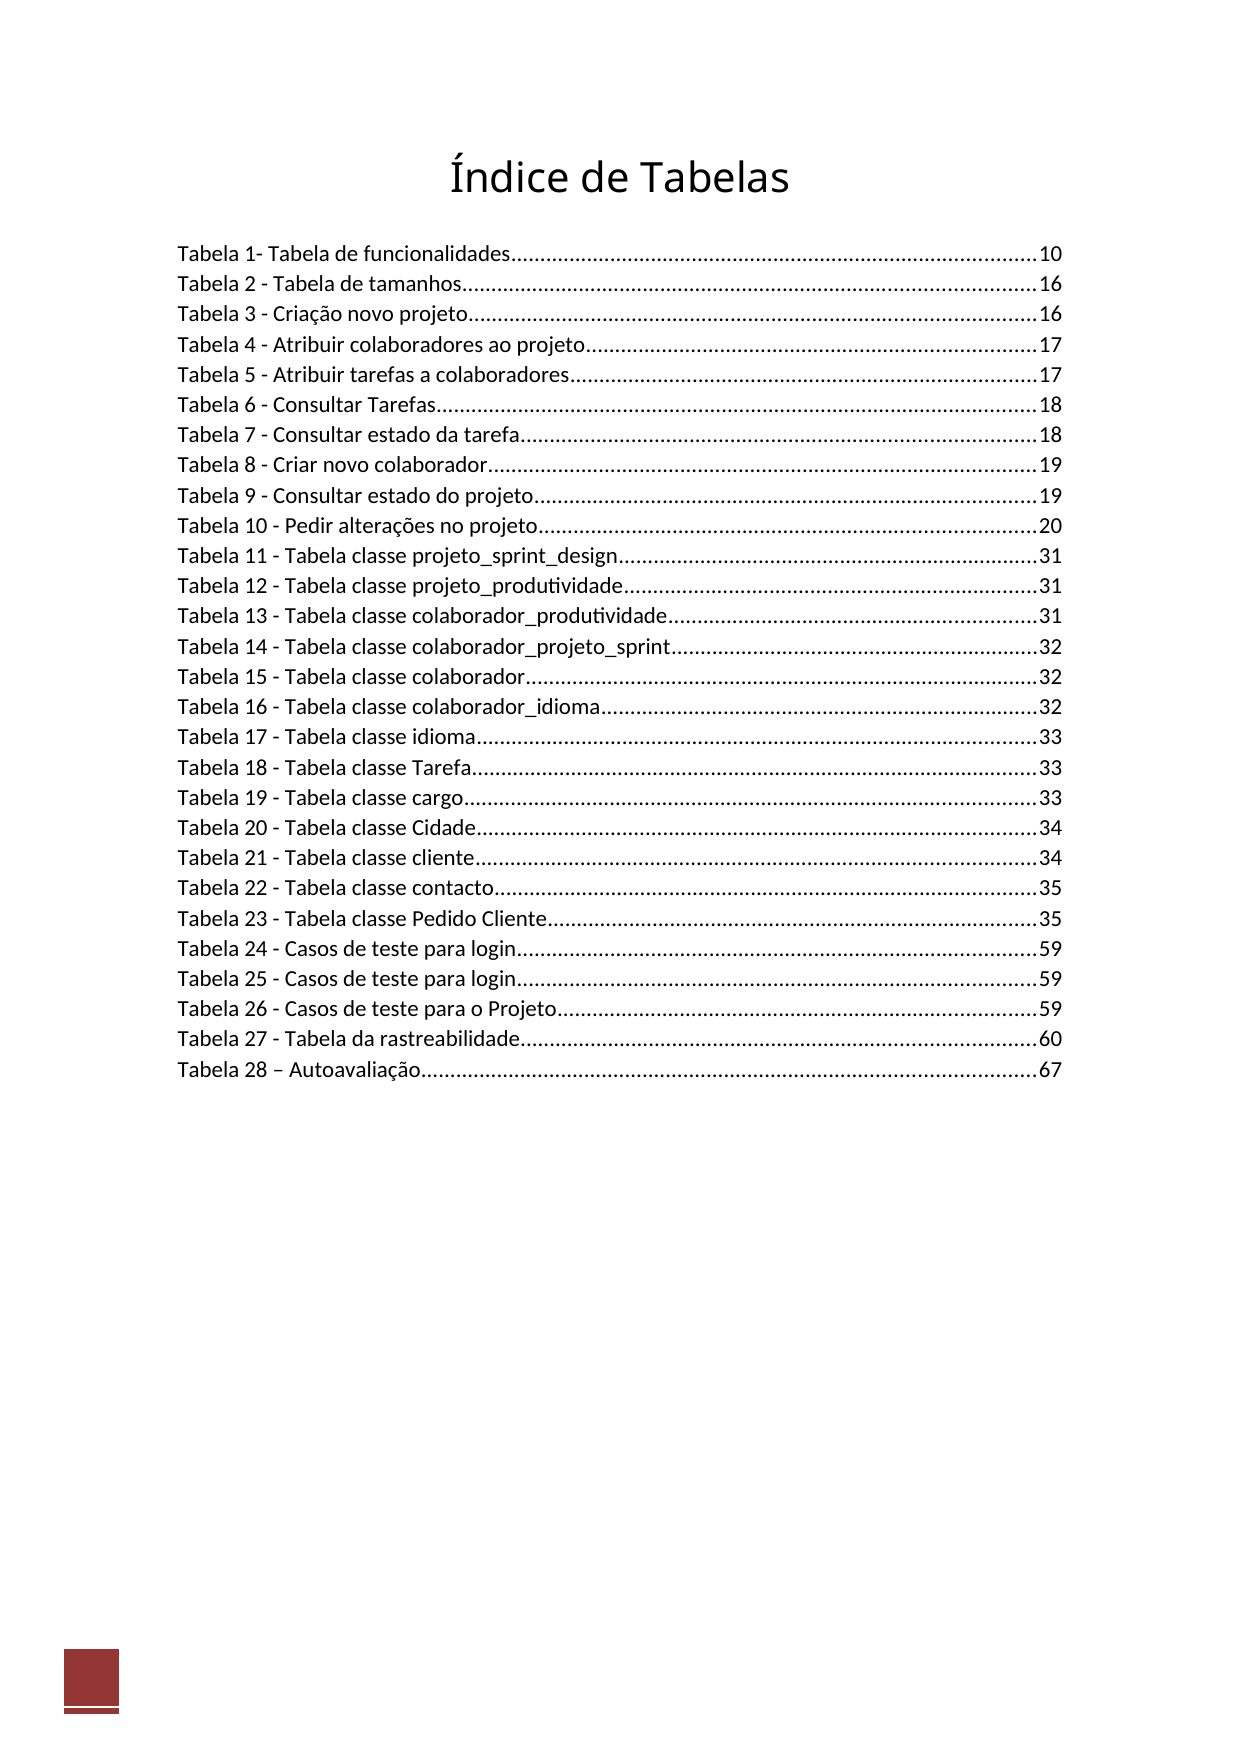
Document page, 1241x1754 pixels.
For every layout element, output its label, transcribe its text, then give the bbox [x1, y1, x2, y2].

text Tabela 12 - Tabela classe projeto_produtividade 31 [177, 571, 1063, 599]
text Tabela 13 - Tabela classe colaborador_produtividade 31 [177, 602, 1063, 629]
text Tabela 24 - Casos de teste para login 59 [177, 934, 1063, 962]
text Tabela 26 - Casos de teste para o Projeto 59 [177, 994, 1063, 1022]
text Tabela 7 - Consultar estado da tarefa 18 [177, 420, 1063, 448]
text Tabela 27 - Tabela da rastreabilidade 60 [177, 1024, 1063, 1052]
text Tabela 10 - Pedir alterações no projeto 20 [177, 511, 1063, 539]
text Tabela 5 - Atribuir tarefas a colaboradores 17 [177, 360, 1063, 388]
text Tabela 4 - Atribuir colaboradores ao projeto 17 [177, 330, 1063, 358]
text Índice de Tabelas [177, 148, 1063, 204]
text Tabela 20 - Tabela classe Cidade 34 [177, 813, 1063, 841]
text Tabela 21 - Tabela classe cliente 34 [177, 843, 1063, 871]
text Tabela 17 - Tabela classe idioma 33 [177, 722, 1063, 750]
text Tabela 8 - Criar novo colaborador 19 [177, 451, 1063, 478]
text Tabela 15 - Tabela classe colaborador 32 [177, 662, 1063, 690]
text Tabela 16 - Tabela classe colaborador_idioma 32 [177, 692, 1063, 720]
text Tabela 2 - Tabela de tamanhos 16 [177, 269, 1063, 297]
text Tabela 1- Tabela de funcionalidades 10 [177, 239, 1063, 267]
text Tabela 22 - Tabela classe contacto 35 [177, 873, 1063, 901]
text Tabela 6 - Consultar Tarefas 18 [177, 390, 1063, 418]
text Tabela 25 - Casos de teste para login 59 [177, 964, 1063, 992]
text Tabela 14 - Tabela classe colaborador_projeto_sprint 32 [177, 632, 1063, 660]
text Tabela 9 - Consultar estado do projeto 19 [177, 481, 1063, 509]
text Tabela 28 – Autoavaliação 67 [177, 1055, 1063, 1083]
text Tabela 18 - Tabela classe Tarefa 33 [177, 753, 1063, 781]
text Tabela 23 - Tabela classe Pedido Cliente 35 [177, 904, 1063, 932]
text Tabela 11 - Tabela classe projeto_sprint_design 31 [177, 541, 1063, 569]
text Tabela 19 - Tabela classe cargo 33 [177, 783, 1063, 811]
text Tabela 3 - Criação novo projeto 16 [177, 299, 1063, 327]
